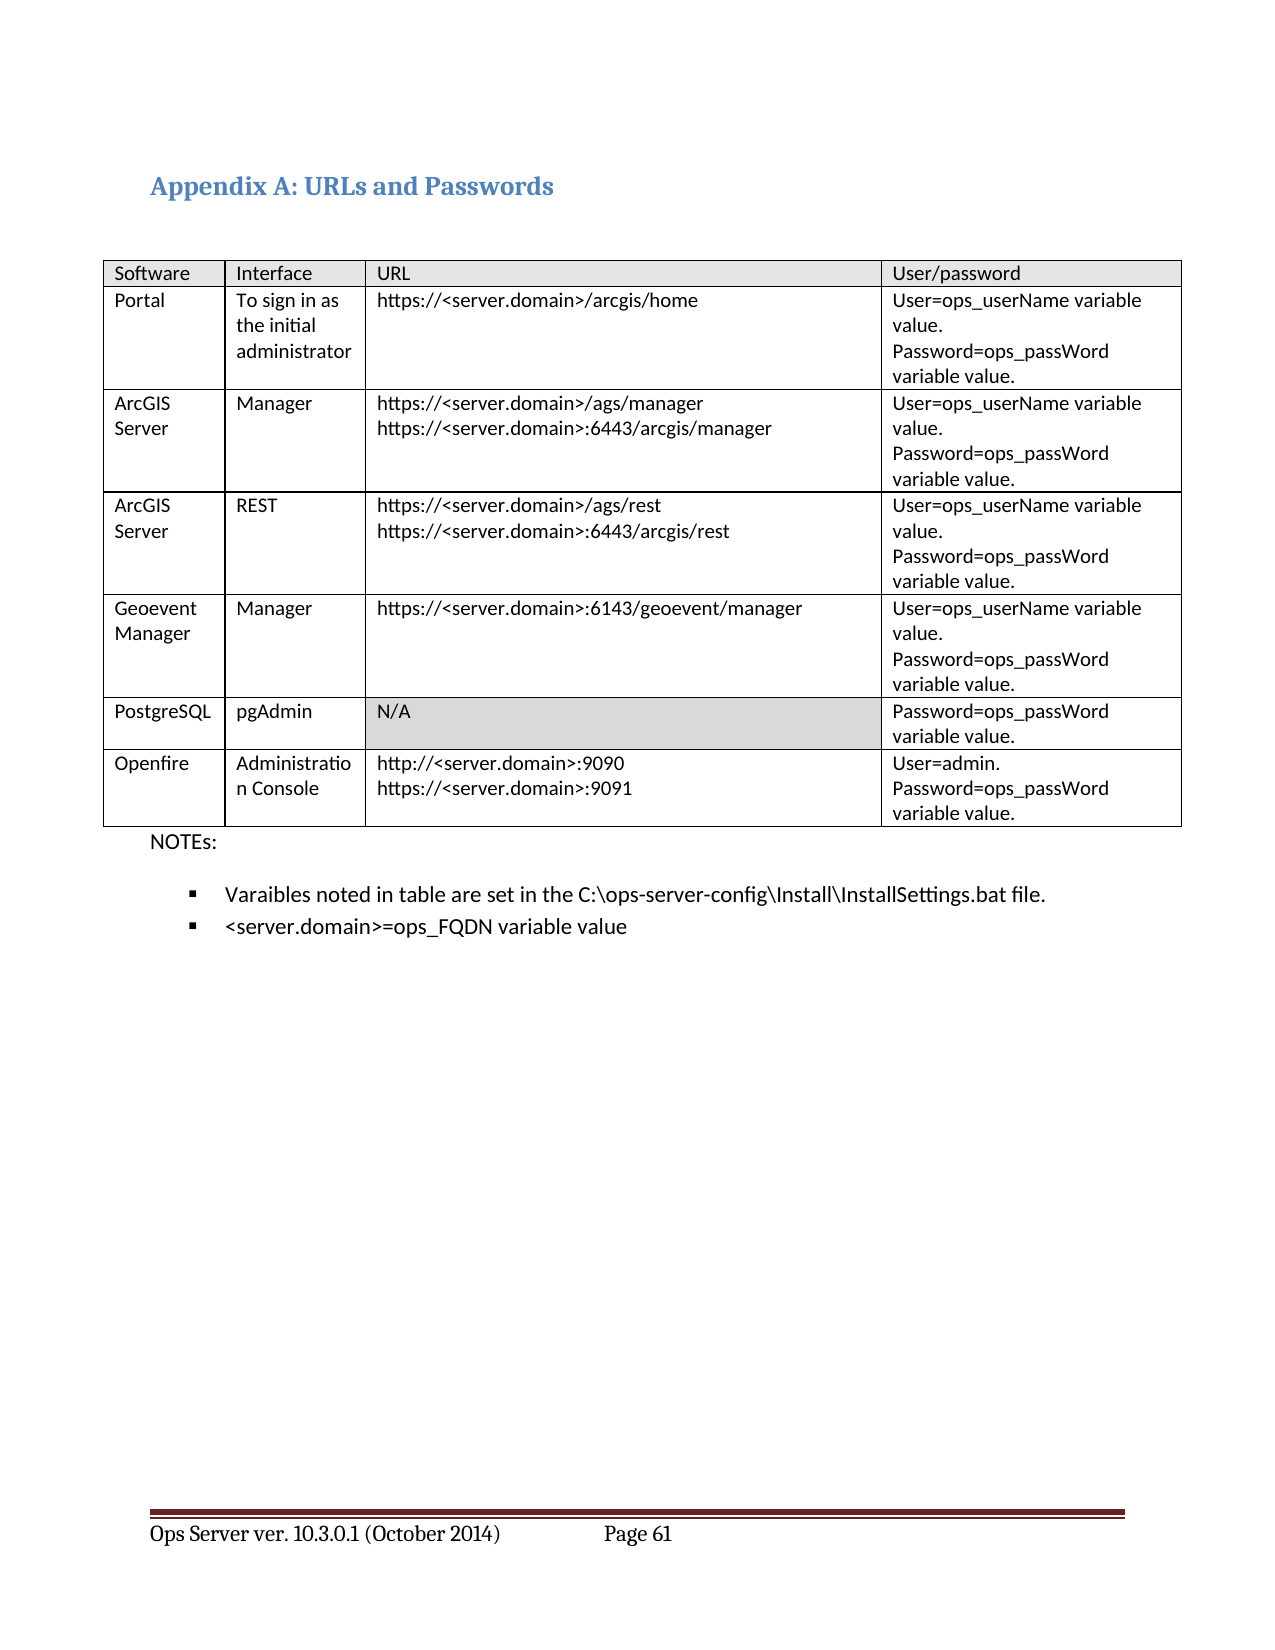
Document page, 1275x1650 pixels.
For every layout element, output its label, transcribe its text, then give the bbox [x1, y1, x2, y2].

text NOTEs: [150, 827, 1125, 855]
table_header Interface [226, 261, 365, 286]
table_cell ArcGIS Server [104, 493, 224, 594]
table_cell http://<server.domain>:9090 https://<server.domain>:9091 [366, 750, 881, 826]
table_cell To sign in as the initial administrator [226, 287, 365, 389]
table_cell REST [226, 493, 365, 594]
table_cell https://<server.domain>:6143/geoevent/manager [366, 595, 881, 697]
table_cell Portal [104, 287, 224, 389]
subtitle Appendix A: URLs and Passwords [150, 171, 1125, 202]
table_cell User=ops_userName variable value. Password=ops_passWord variable value. [882, 595, 1181, 697]
table_cell Openfire [104, 750, 224, 826]
list <server.domain>=ops_FQDN variable value [187, 912, 1125, 940]
table_cell https://<server.domain>/ags/rest https://<server.domain>:6443/arcgis/rest [366, 493, 881, 594]
table_cell User=ops_userName variable value. Password=ops_passWord variable value. [882, 287, 1181, 389]
table_cell User=admin. Password=ops_passWord variable value. [882, 750, 1181, 826]
table_cell Password=ops_passWord variable value. [882, 698, 1181, 749]
table_cell ArcGIS Server [104, 390, 224, 491]
table_cell Manager [226, 595, 365, 697]
table_cell N/A [366, 698, 881, 749]
table_header User/password [882, 261, 1181, 286]
list Varaibles noted in table are set in the C:\ops-server-config\Install\InstallSettings.bat file. [187, 880, 1125, 908]
table_cell Manager [226, 390, 365, 491]
table_header URL [366, 261, 881, 286]
table_header Software [104, 261, 224, 286]
table_cell User=ops_userName variable value. Password=ops_passWord variable value. [882, 390, 1181, 491]
table_cell https://<server.domain>/ags/manager https://<server.domain>:6443/arcgis/manager [366, 390, 881, 491]
table_cell Geoevent Manager [104, 595, 224, 697]
table_cell User=ops_userName variable value. Password=ops_passWord variable value. [882, 493, 1181, 594]
table_cell PostgreSQL [104, 698, 224, 749]
table_cell https://<server.domain>/arcgis/home [366, 287, 881, 389]
table_cell Administration Console [226, 750, 365, 826]
table_cell pgAdmin [226, 698, 365, 749]
